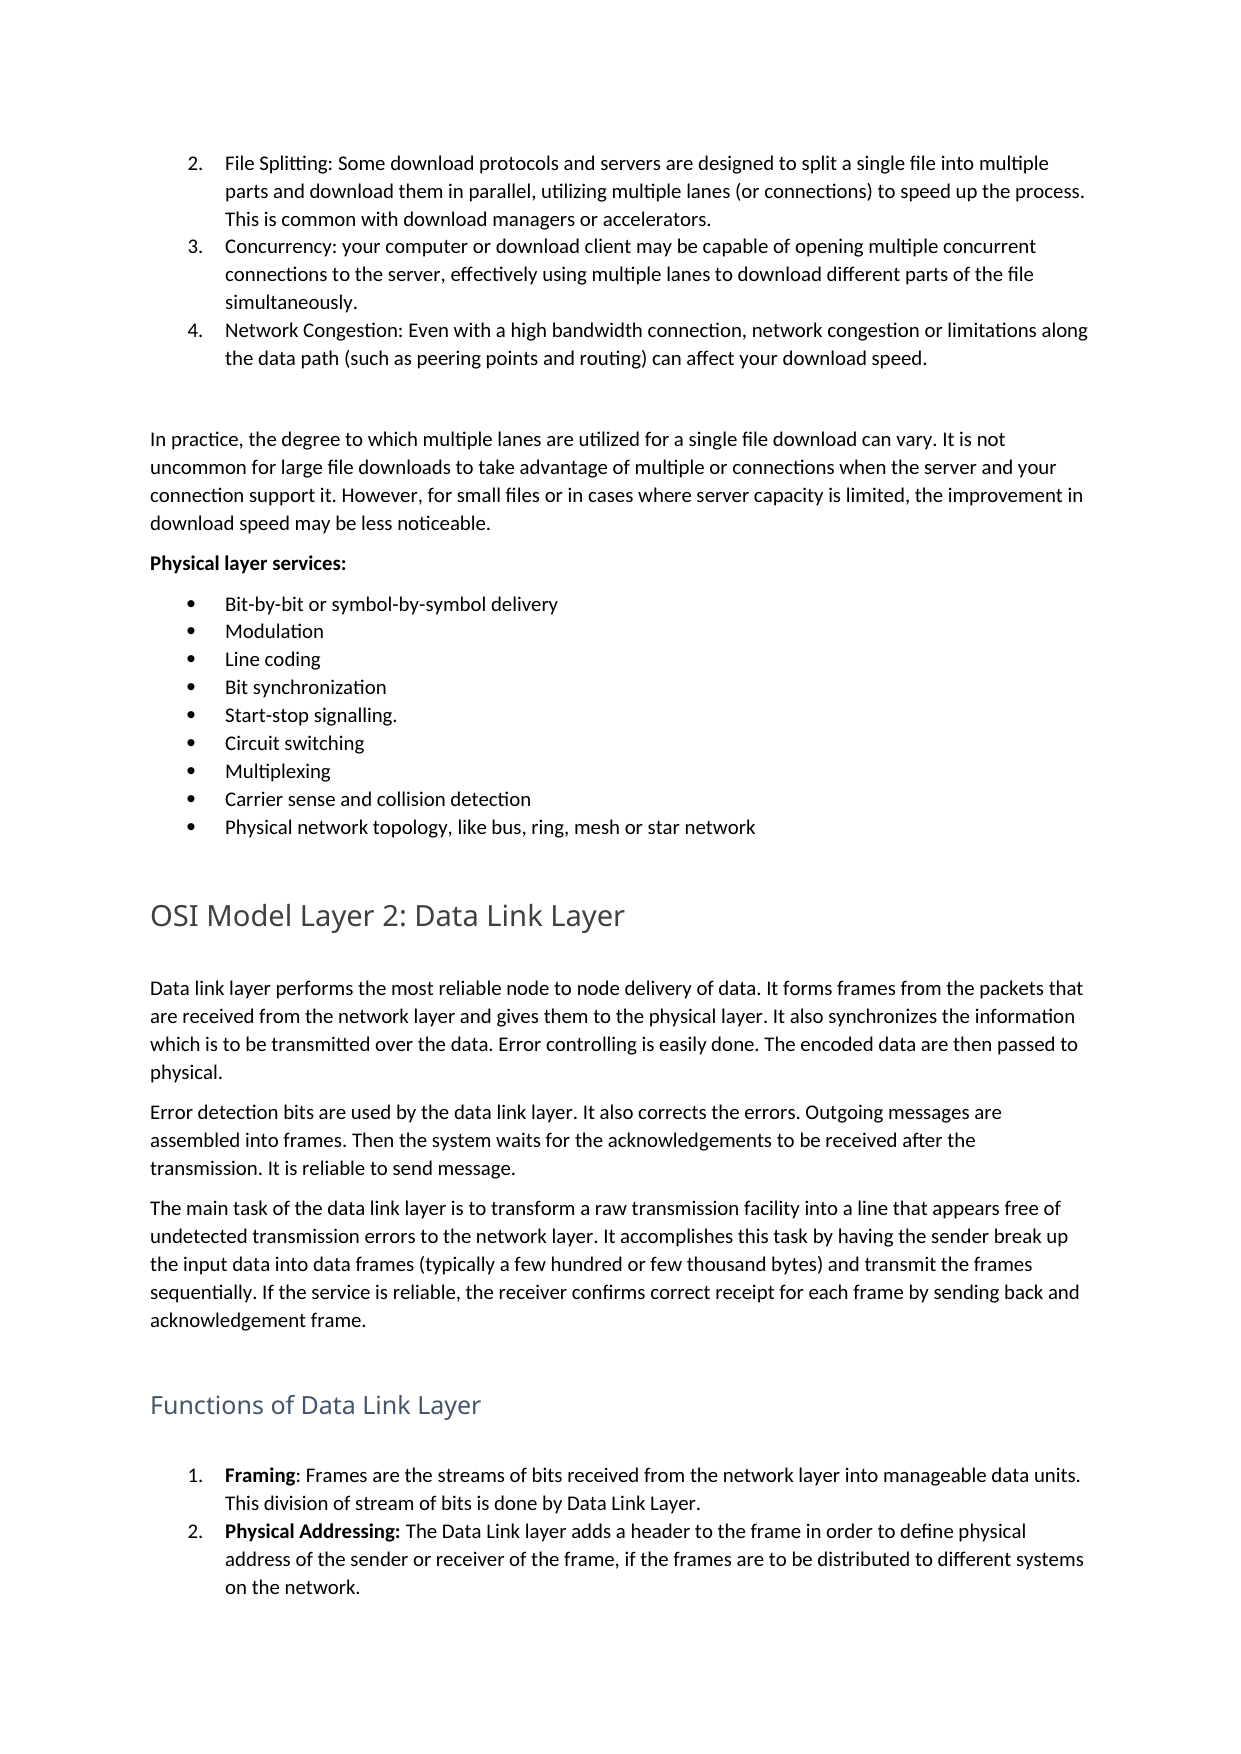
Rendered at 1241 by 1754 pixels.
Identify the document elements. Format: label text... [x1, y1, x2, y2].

list Physical network topology, like bus, ring, mesh or star network [187, 814, 1090, 839]
list Line coding [187, 647, 1090, 672]
list Bit synchronization [187, 674, 1090, 700]
subtitle Functions of Data Link Layer [150, 1388, 1090, 1422]
text In practice, the degree to which multiple lanes are utilized for a single file download can vary. It is not uncommon for large file downloads to take advantage of multiple or connections when the server and your connection support it. However, for small files or in cases where server capacity is limited, the improvement in download speed may be less noticeable. [150, 426, 1090, 535]
text The main task of the data link layer is to transform a raw transmission facility into a line that appears free of undetected transmission errors to the network layer. It accomplishes this task by having the sender break up the input data into data frames (typically a few hundred or few thousand bytes) and transmit the frames sequentially. If the service is reliable, the receiver confirms correct receipt for each frame by sending back and acknowledgement frame. [150, 1196, 1090, 1333]
text Data link layer performs the most reliable node to node delivery of data. It forms frames from the packets that are received from the network layer and gives them to the physical layer. It also synchronizes the information which is to be transmitted over the data. Error controlling is easily done. The encoded data are then passed to physical. [150, 975, 1090, 1084]
list Circuit switching [187, 730, 1090, 756]
list Carrier sense and collision detection [187, 786, 1090, 812]
list File Splitting: Some download protocols and servers are designed to split a single file into multiple parts and download them in parallel, utilizing multiple lanes (or connections) to speed up the process. This is common with download managers or accelerators. [187, 150, 1090, 231]
list Framing: Frames are the streams of bits received from the network layer into manageable data units. This division of stream of bits is done by Data Link Layer. [187, 1462, 1090, 1516]
text Physical layer services: [150, 550, 1090, 576]
list Concurrency: your computer or download client may be capable of opening multiple concurrent connections to the server, effectively using multiple lanes to download different parts of the file simultaneously. [187, 234, 1090, 315]
list Bit-by-bit or symbol-by-symbol delivery [187, 591, 1090, 616]
list Modulation [187, 619, 1090, 644]
subtitle OSI Model Layer 2: Data Link Layer [150, 895, 1090, 935]
list Network Congestion: Even with a high bandwidth connection, network congestion or limitations along the data path (such as peering points and routing) can affect your download speed. [187, 317, 1090, 371]
list Physical Addressing: The Data Link layer adds a header to the frame in order to define physical address of the sender or receiver of the frame, if the frames are to be distributed to different systems on the network. [187, 1518, 1090, 1599]
list Multiplexing [187, 758, 1090, 784]
list Start-stop signalling. [187, 702, 1090, 728]
text Error detection bits are used by the data link layer. It also corrects the errors. Outgoing messages are assembled into frames. Then the system waits for the acknowledgements to be received after the transmission. It is reliable to send message. [150, 1099, 1090, 1181]
